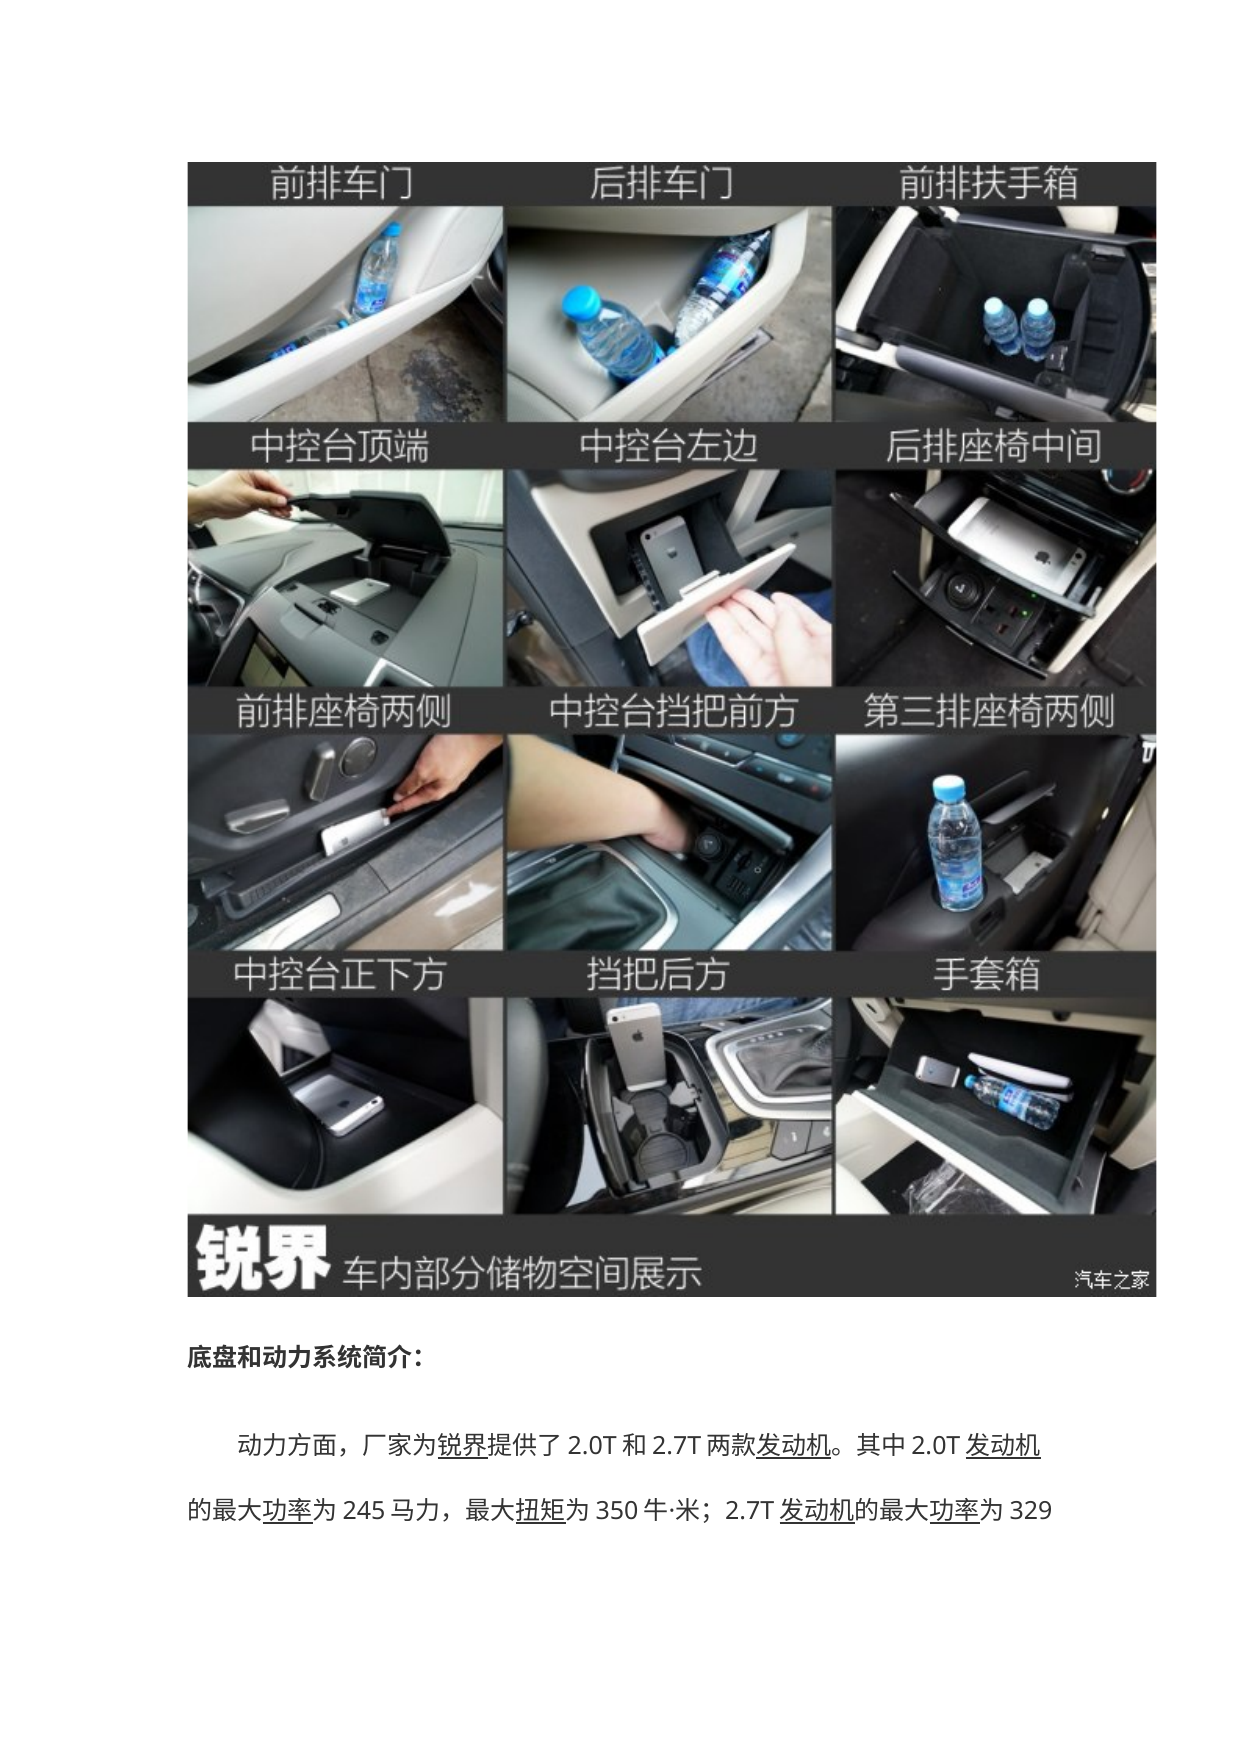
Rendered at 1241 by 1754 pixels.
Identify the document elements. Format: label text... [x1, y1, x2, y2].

picture [187, 162, 1157, 1297]
text 底盘和动力系统简介： [187, 1323, 1053, 1388]
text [187, 1411, 1053, 1541]
